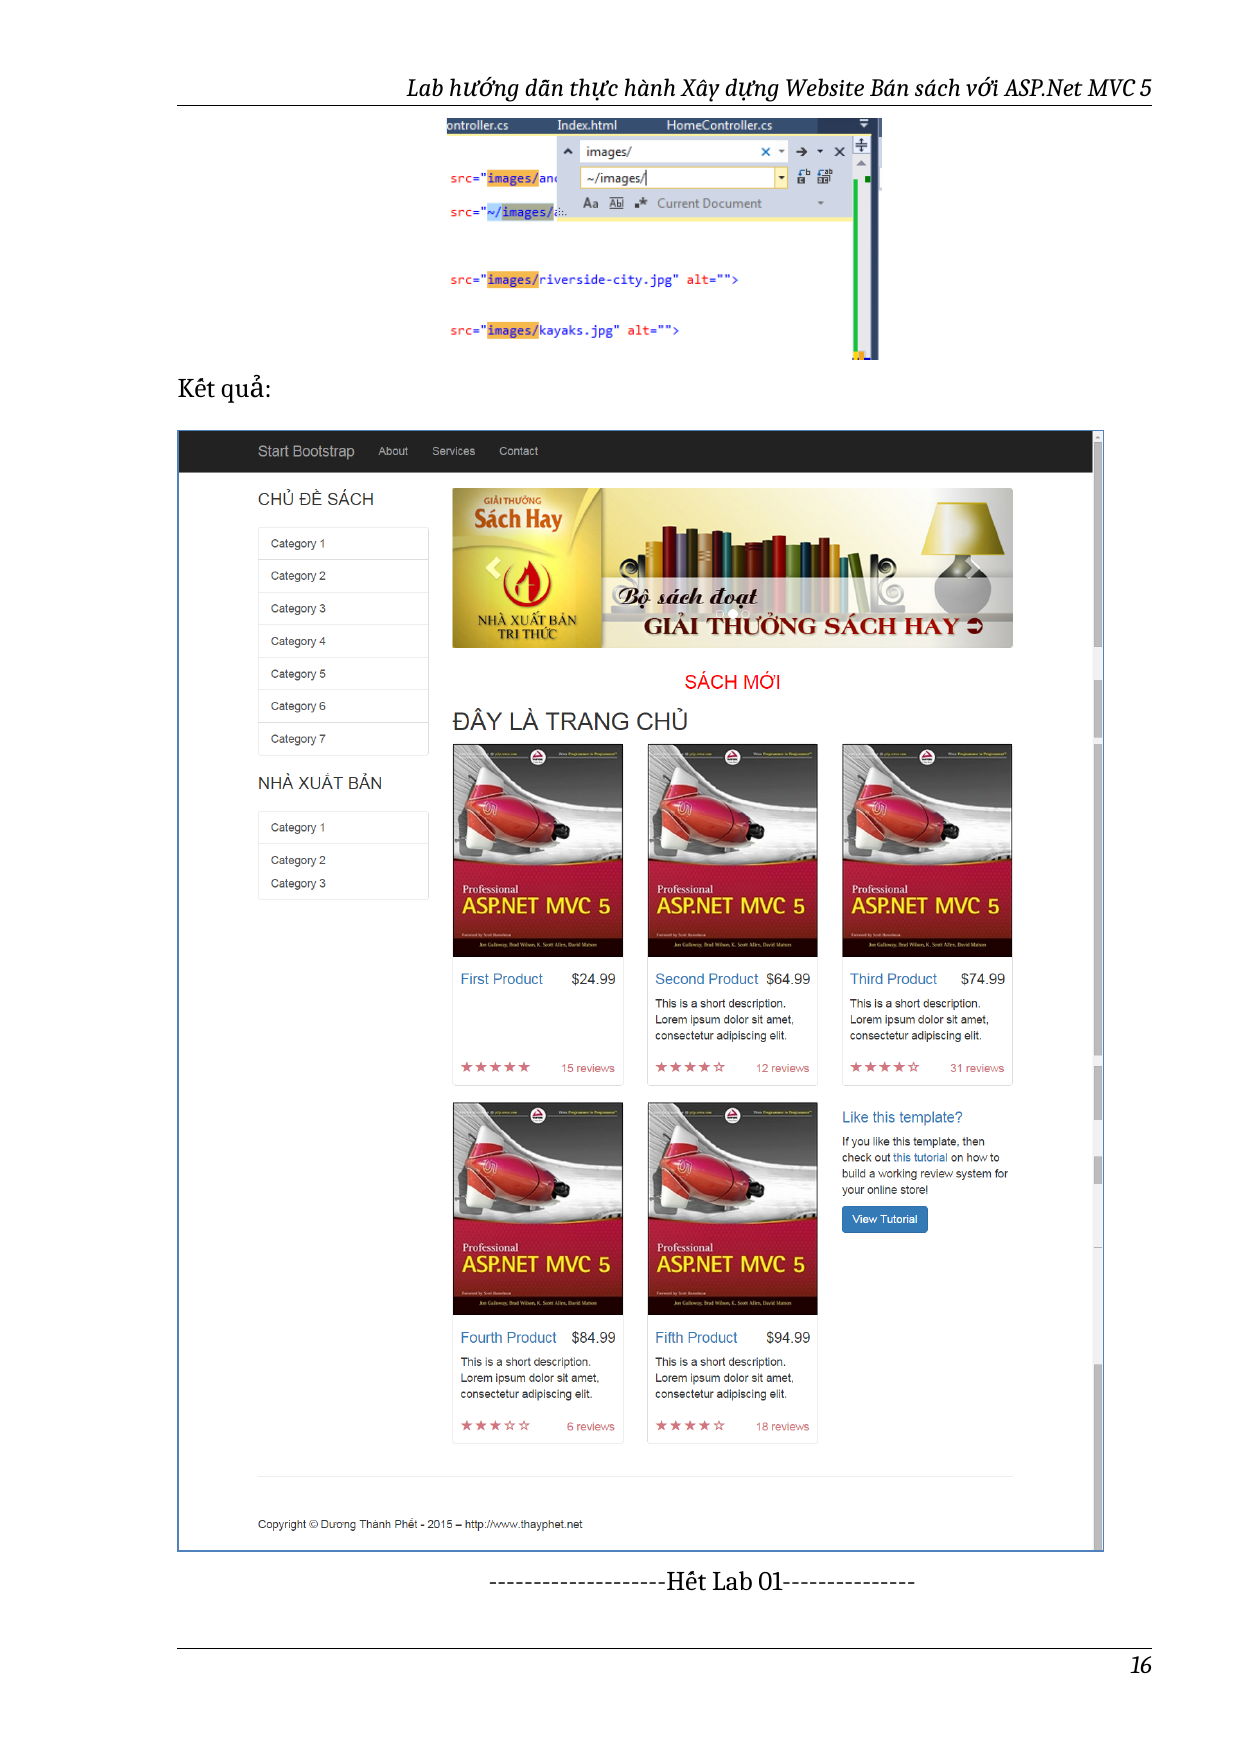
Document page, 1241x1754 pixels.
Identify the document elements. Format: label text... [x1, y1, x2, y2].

text --------------------Hết Lab 01--------------- [177, 1566, 1152, 1597]
picture [446, 118, 882, 360]
picture [179, 431, 1103, 1550]
text Kết quả: [177, 373, 1152, 404]
